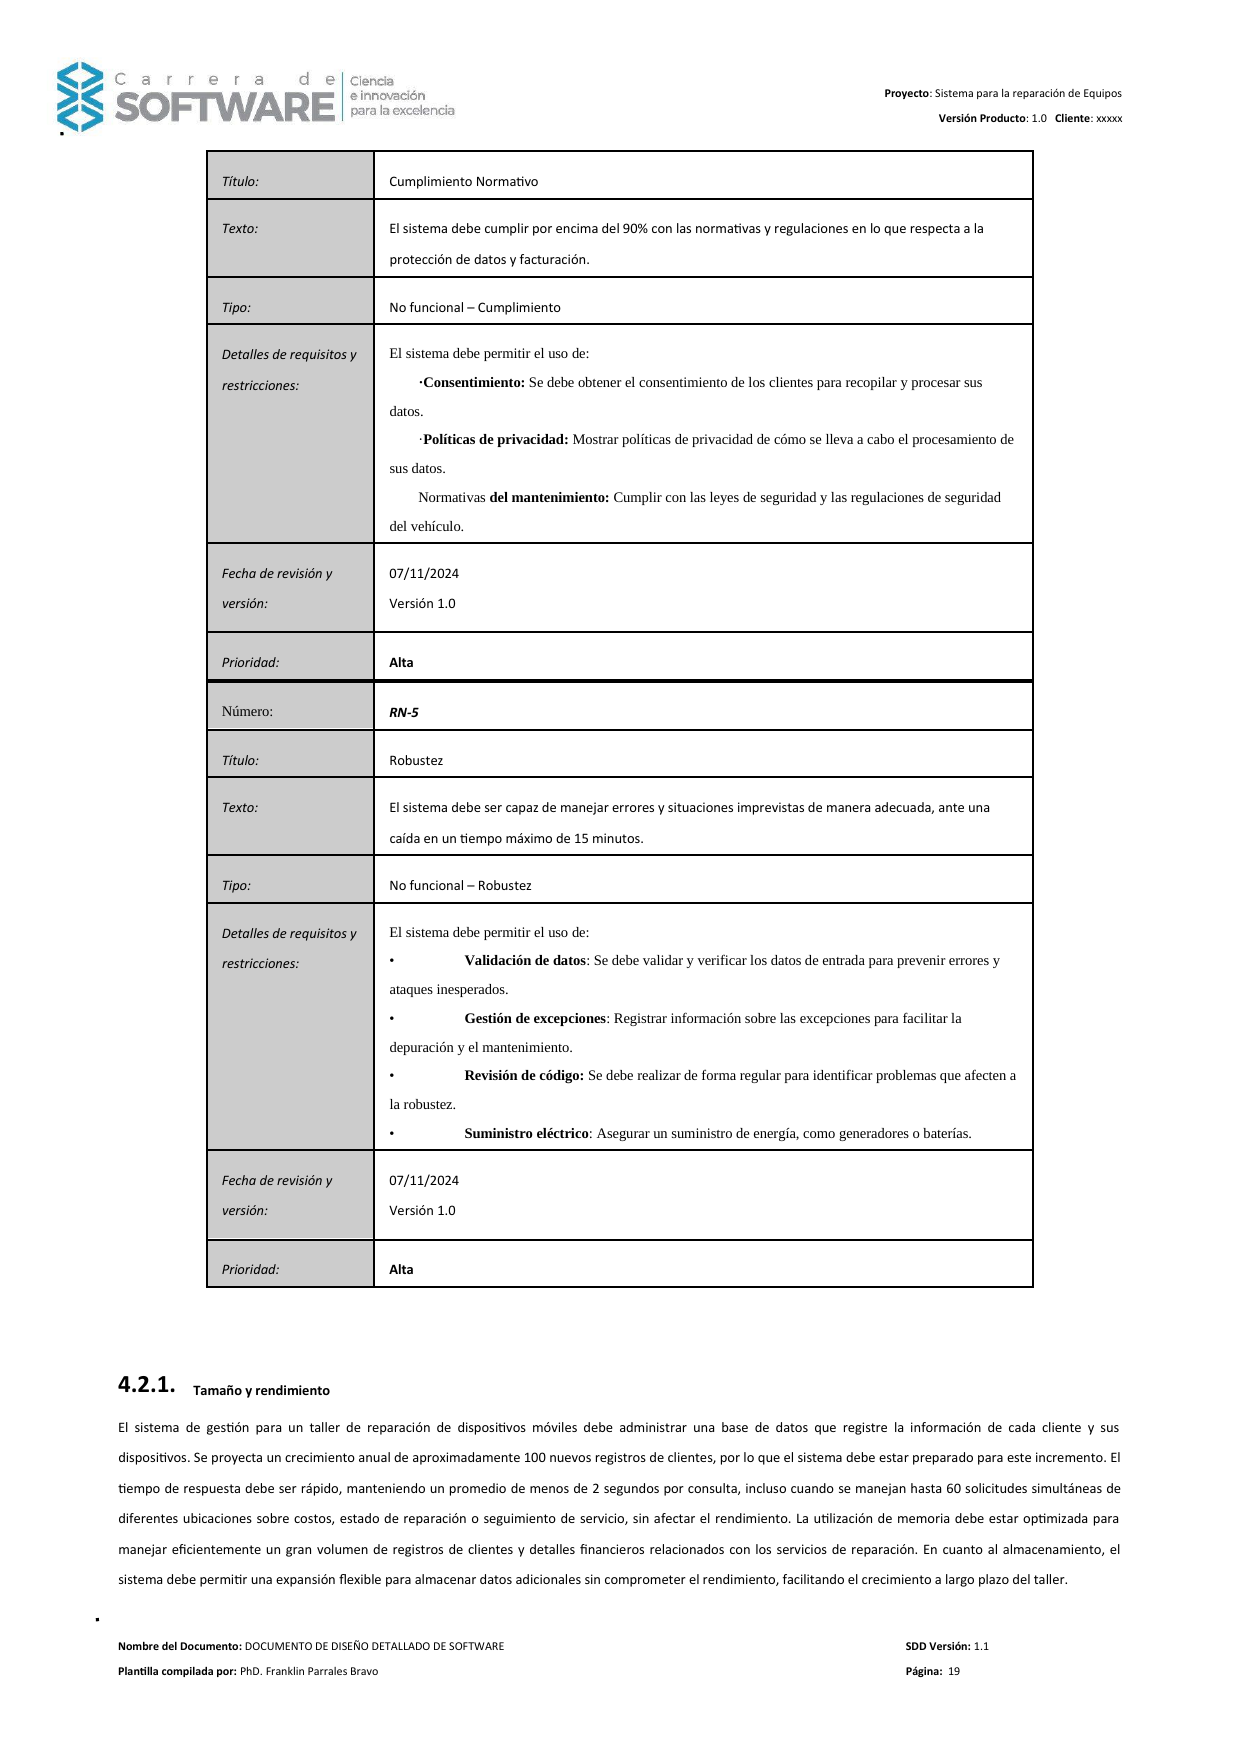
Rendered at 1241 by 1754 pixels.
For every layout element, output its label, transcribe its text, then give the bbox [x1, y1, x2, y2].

text El sistema de gestión para un taller de reparación de dispositivos móviles debe administrar una base de datos que registre la información de cada cliente y sus dispositivos. Se proyecta un crecimiento anual de aproximadamente 100 nuevos registros de clientes, por lo que el sistema debe estar preparado para este incremento. El tiempo de respuesta debe ser rápido, manteniendo un promedio de menos de 2 segundos por consulta, incluso cuando se manejan hasta 60 solicitudes simultáneas de diferentes ubicaciones sobre costos, estado de reparación o seguimiento de servicio, sin afectar el rendimiento. La utilización de memoria debe estar optimizada para manejar eficientemente un gran volumen de registros de clientes y detalles financieros relacionados con los servicios de reparación. En cuanto al almacenamiento, el sistema debe permitir una expansión flexible para almacenar datos adicionales sin comprometer el rendimiento, facilitando el crecimiento a largo plazo del taller. [118, 1405, 1122, 1588]
table_cell 07/11/2024 Versión 1.0 [375, 544, 1032, 631]
table_cell Prioridad: [208, 633, 373, 679]
table_cell El sistema debe permitir el uso de: ·Consentimiento: Se debe obtener el consentimiento de los clientes para recopilar y procesar sus datos. ·Políticas de privacidad: Mostrar políticas de privacidad de cómo se lleva a cabo el procesamiento de sus datos. Normativas del mantenimiento: Cumplir con las leyes de seguridad y las regulaciones de seguridad del vehículo. [375, 325, 1032, 542]
list Tamaño y rendimiento [118, 1369, 1122, 1399]
table_cell Fecha de revisión y versión: [208, 544, 373, 631]
table_cell Detalles de requisitos y restricciones: [208, 325, 373, 542]
table_cell Tipo: [208, 278, 373, 323]
table_cell El sistema debe cumplir por encima del 90% con las normativas y regulaciones en lo que respecta a la protección de datos y facturación. [375, 200, 1032, 276]
table_cell Texto: [208, 200, 373, 276]
table_cell Alta [375, 633, 1032, 679]
table_cell No funcional – Cumplimiento [375, 278, 1032, 323]
picture [46, 46, 461, 154]
table_cell Cumplimiento Normativo [375, 152, 1032, 198]
table_cell Título: [208, 152, 373, 198]
